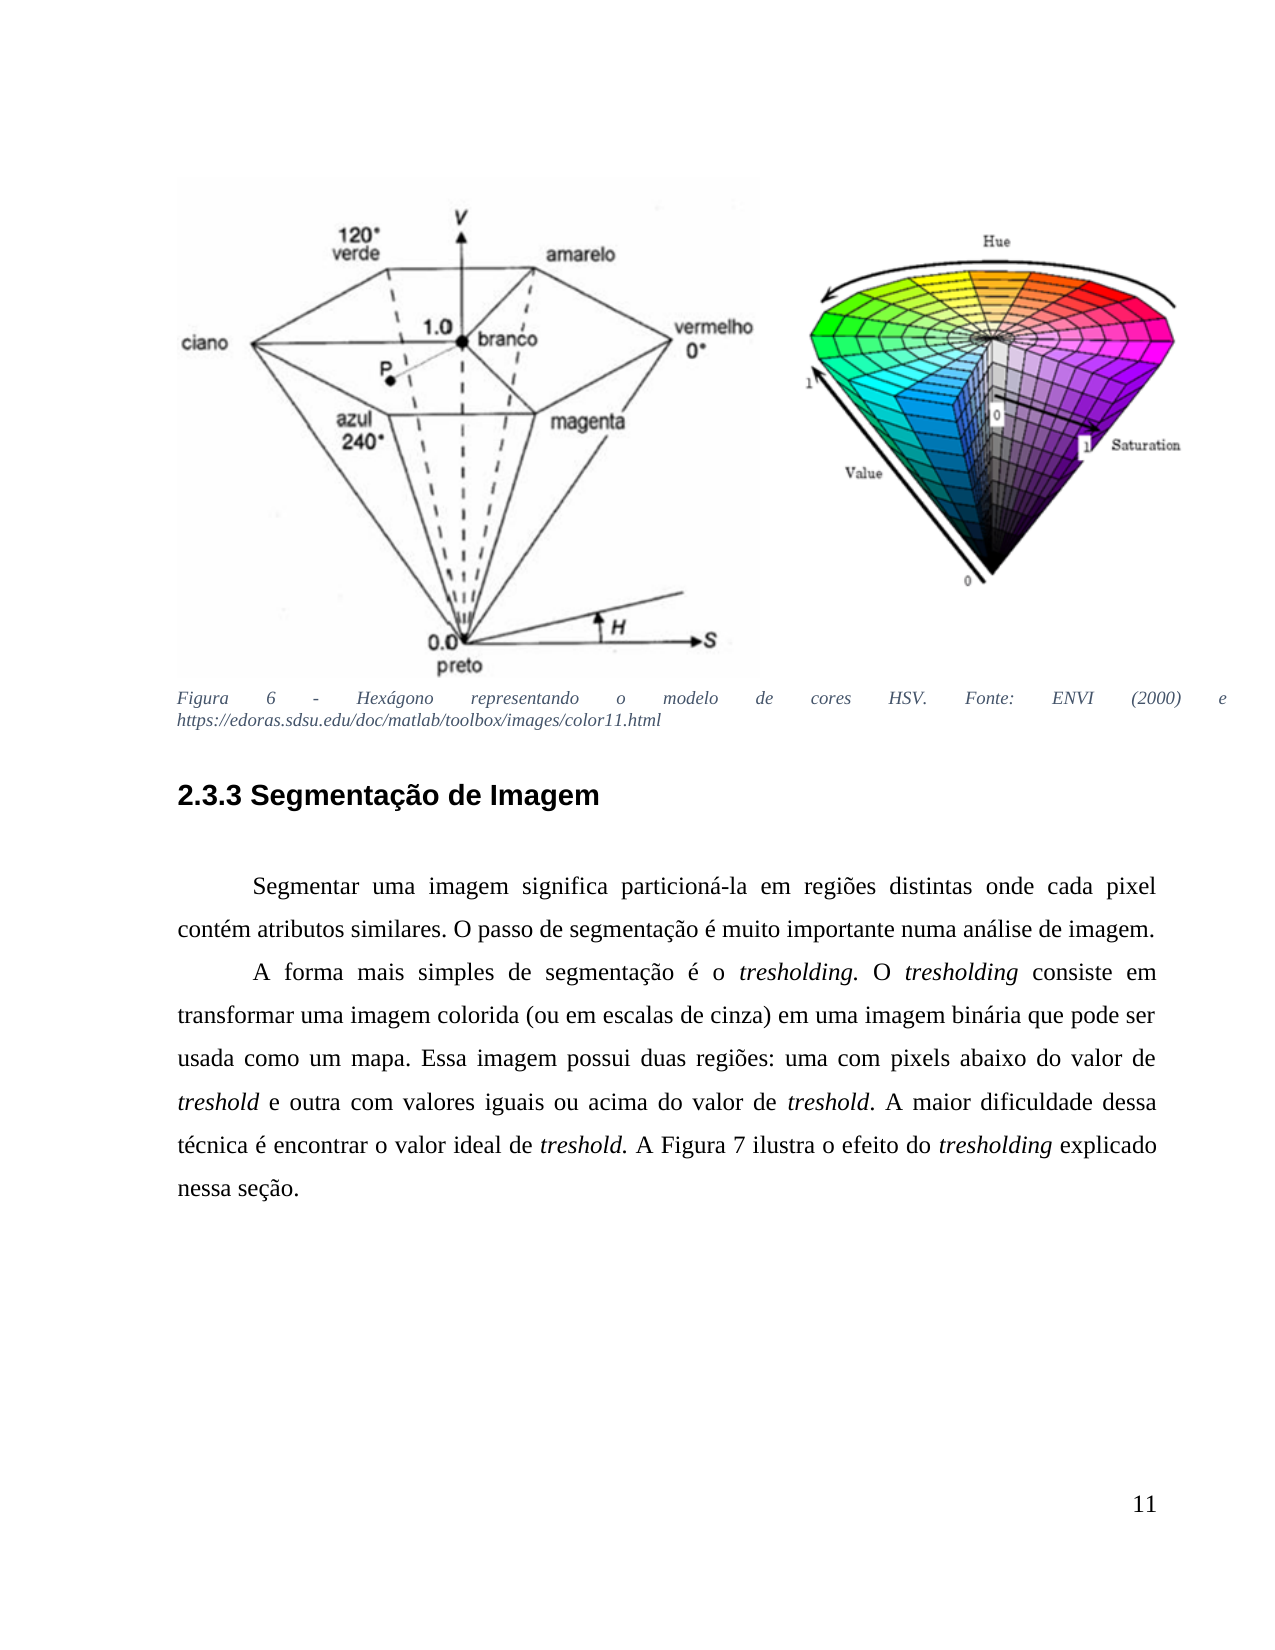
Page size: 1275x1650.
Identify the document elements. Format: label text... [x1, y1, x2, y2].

subtitle 2.3.3 Segmentação de Imagem [177, 777, 1157, 811]
picture [176, 177, 1230, 678]
text A forma mais simples de segmentação é o tresholding. O tresholding consiste em transformar uma imagem colorida (ou em escalas de cinza) em uma imagem binária que pode ser usada como um mapa. Essa imagem possui duas regiões: uma com pixels abaixo do valor de treshold e outra com valores iguais ou acima do valor de treshold. A maior dificuldade dessa técnica é encontrar o valor ideal de treshold. A Figura 7 ilustra o efeito do tresholding explicado nessa seção. [177, 957, 1157, 1202]
text Segmentar uma imagem significa particioná-la em regiões distintas onde cada pixel contém atributos similares. O passo de segmentação é muito importante numa análise de imagem. [177, 871, 1157, 943]
